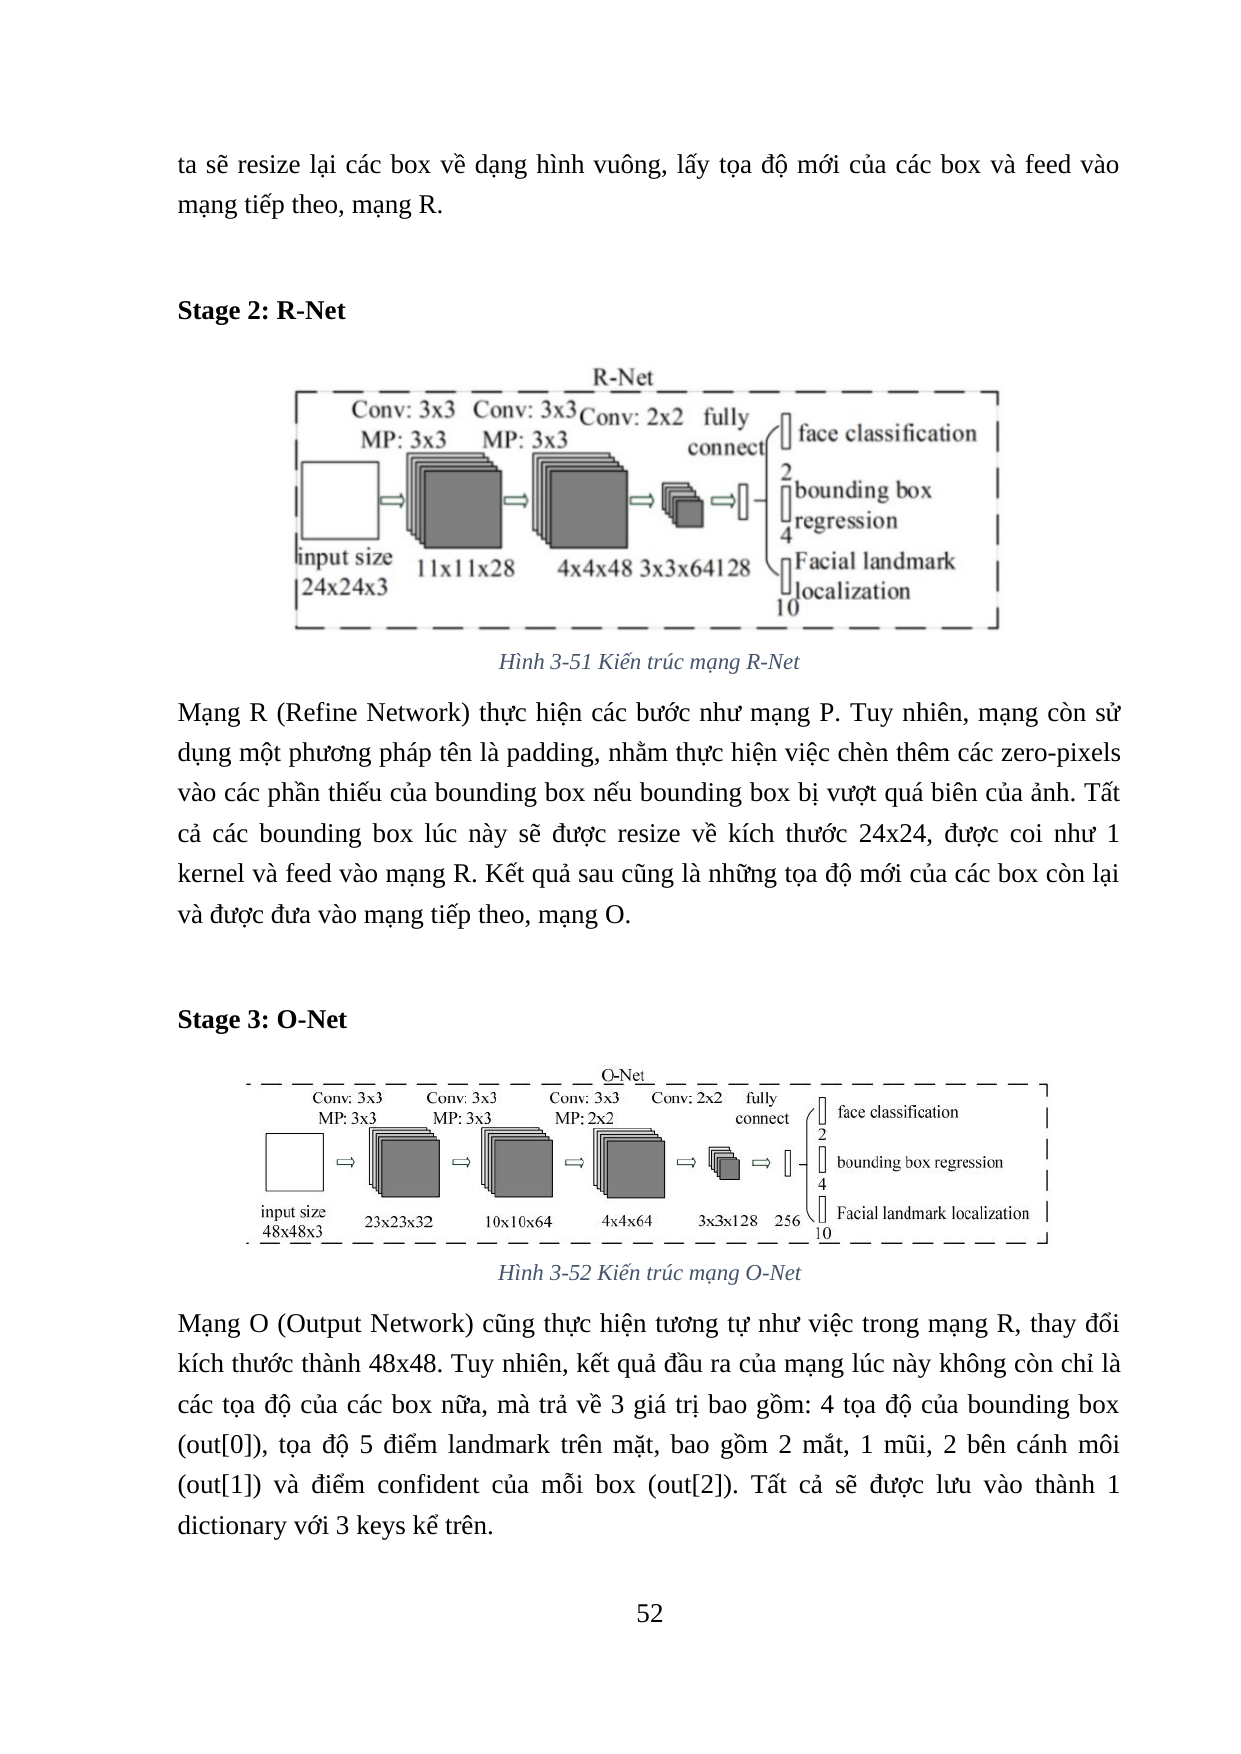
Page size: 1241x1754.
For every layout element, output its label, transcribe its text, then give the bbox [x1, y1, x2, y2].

picture [284, 356, 1015, 639]
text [177, 148, 1122, 219]
text Stage 3: O-Net [177, 1004, 1122, 1035]
text Stage 2: R-Net [177, 294, 1122, 325]
picture [246, 1065, 1054, 1250]
